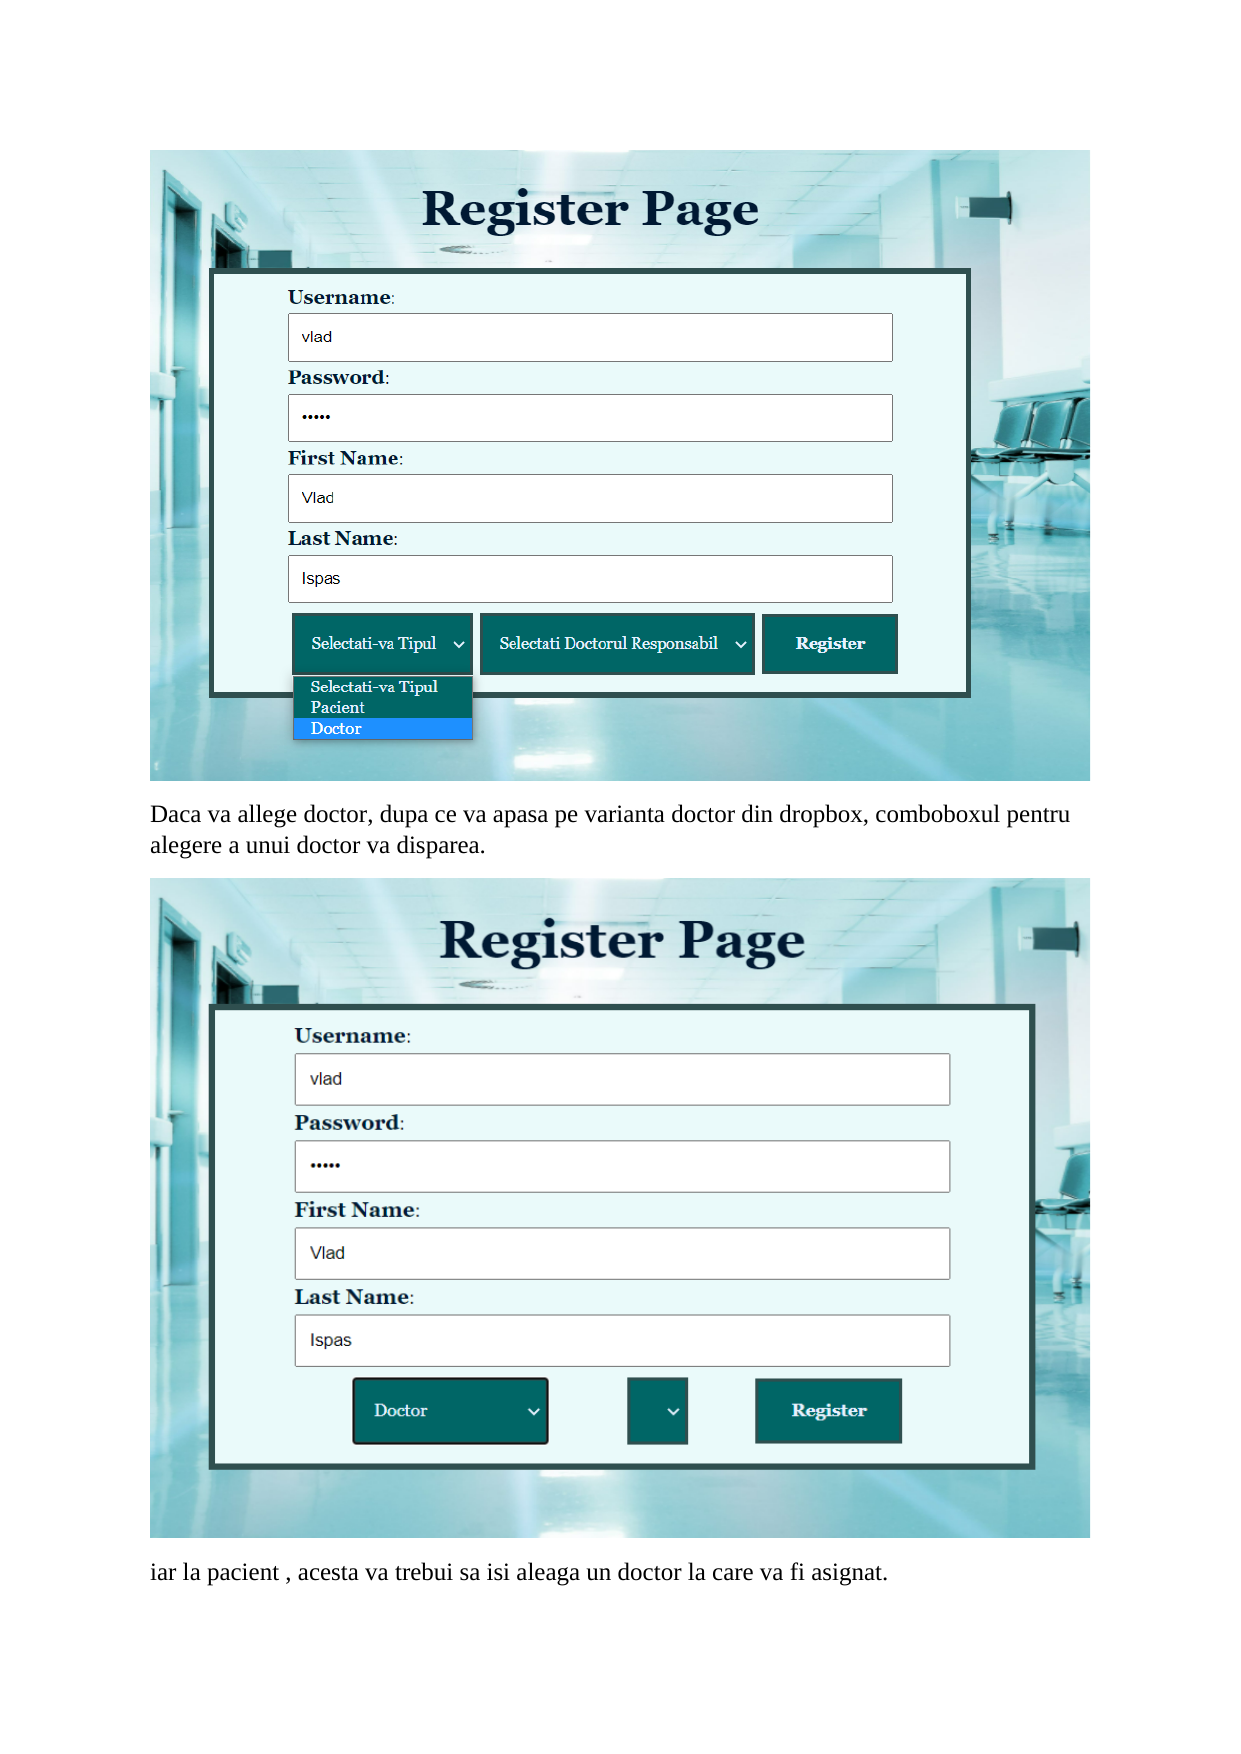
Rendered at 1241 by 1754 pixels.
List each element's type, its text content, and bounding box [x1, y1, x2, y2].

text Daca va allege doctor, dupa ce va apasa pe varianta doctor din dropbox, comboboxul pentru alegere a unui doctor va disparea. [150, 799, 1090, 859]
picture [150, 150, 1091, 781]
picture [150, 878, 1091, 1538]
text iar la pacient , acesta va trebui sa isi aleaga un doctor la care va fi asignat. [150, 1557, 1090, 1585]
